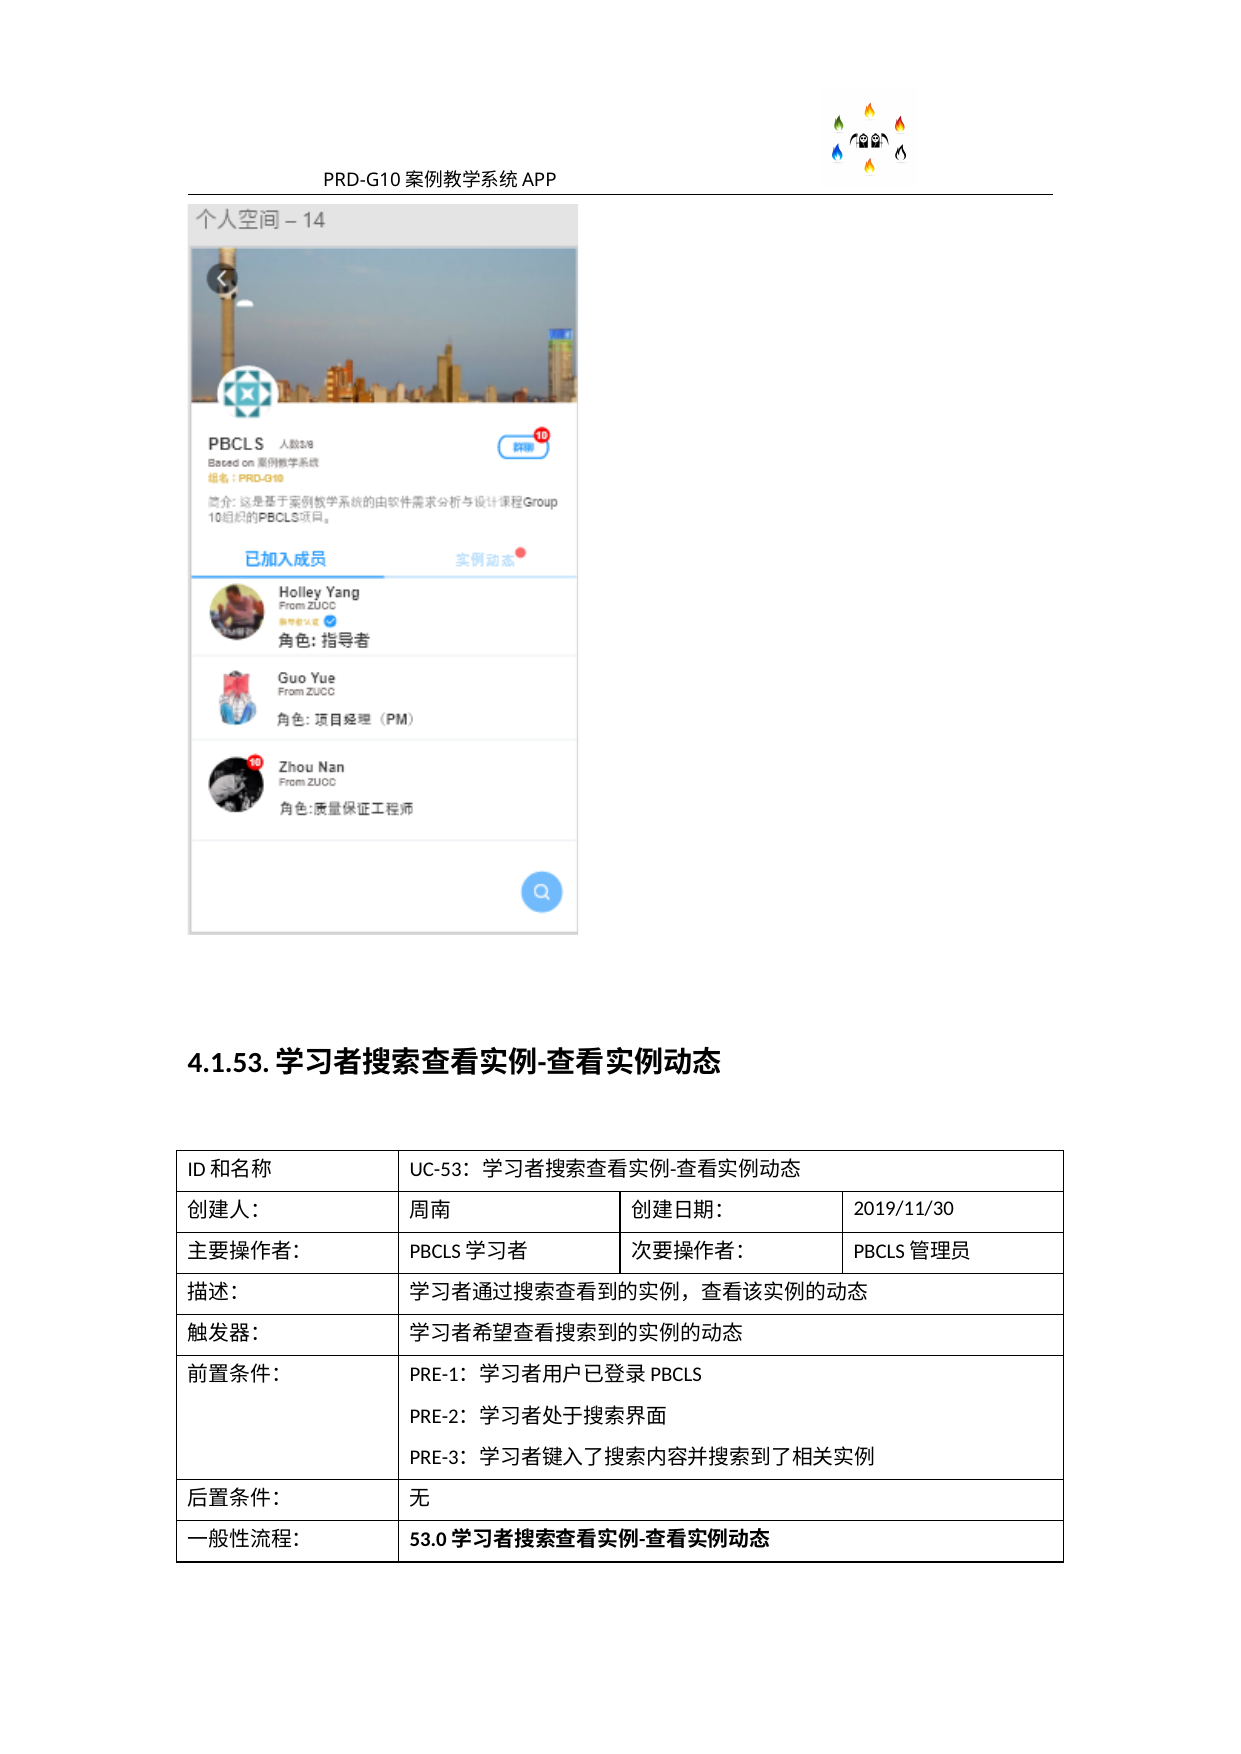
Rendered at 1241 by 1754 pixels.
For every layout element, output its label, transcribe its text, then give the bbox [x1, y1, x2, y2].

table_cell 周南 [399, 1192, 619, 1232]
table_cell 次要操作者： [621, 1233, 842, 1273]
picture [187, 204, 579, 935]
table_cell 53.0 学习者搜索查看实例-查看实例动态 1.点击搜索结果的某个实例 2.点击实例动态按钮 3.系统呈现实例动态 [399, 1521, 1063, 1561]
table_cell 创建人： [177, 1192, 398, 1232]
text 学习者搜索查看实例-查看实例动态 [187, 1027, 1053, 1092]
table_cell 一般性流程： [177, 1521, 398, 1561]
table_header ID和名称 [177, 1151, 398, 1191]
table_cell 后置条件： [177, 1480, 398, 1520]
picture [820, 88, 918, 187]
table_cell PBCLS学习者 [399, 1233, 619, 1273]
table_cell 触发器： [177, 1315, 398, 1355]
table_cell 创建日期： [621, 1192, 842, 1232]
table_cell 描述： [177, 1274, 398, 1314]
table_cell PBCLS管理员 [843, 1233, 1063, 1273]
table_cell 学习者希望查看搜索到的实例的动态 [399, 1315, 1063, 1355]
table_cell PRE-1：学习者用户已登录PBCLS PRE-2：学习者处于搜索界面 PRE-3：学习者键入了搜索内容并搜索到了相关实例 [399, 1356, 1063, 1479]
table_cell 主要操作者： [177, 1233, 398, 1273]
table_cell 前置条件： [177, 1356, 398, 1479]
table_cell 无 [399, 1480, 1063, 1520]
table_cell 学习者通过搜索查看到的实例，查看该实例的动态 [399, 1274, 1063, 1314]
table_header UC-53：学习者搜索查看实例-查看实例动态 [399, 1151, 1063, 1191]
table_cell 2019/11/30 [843, 1192, 1063, 1232]
